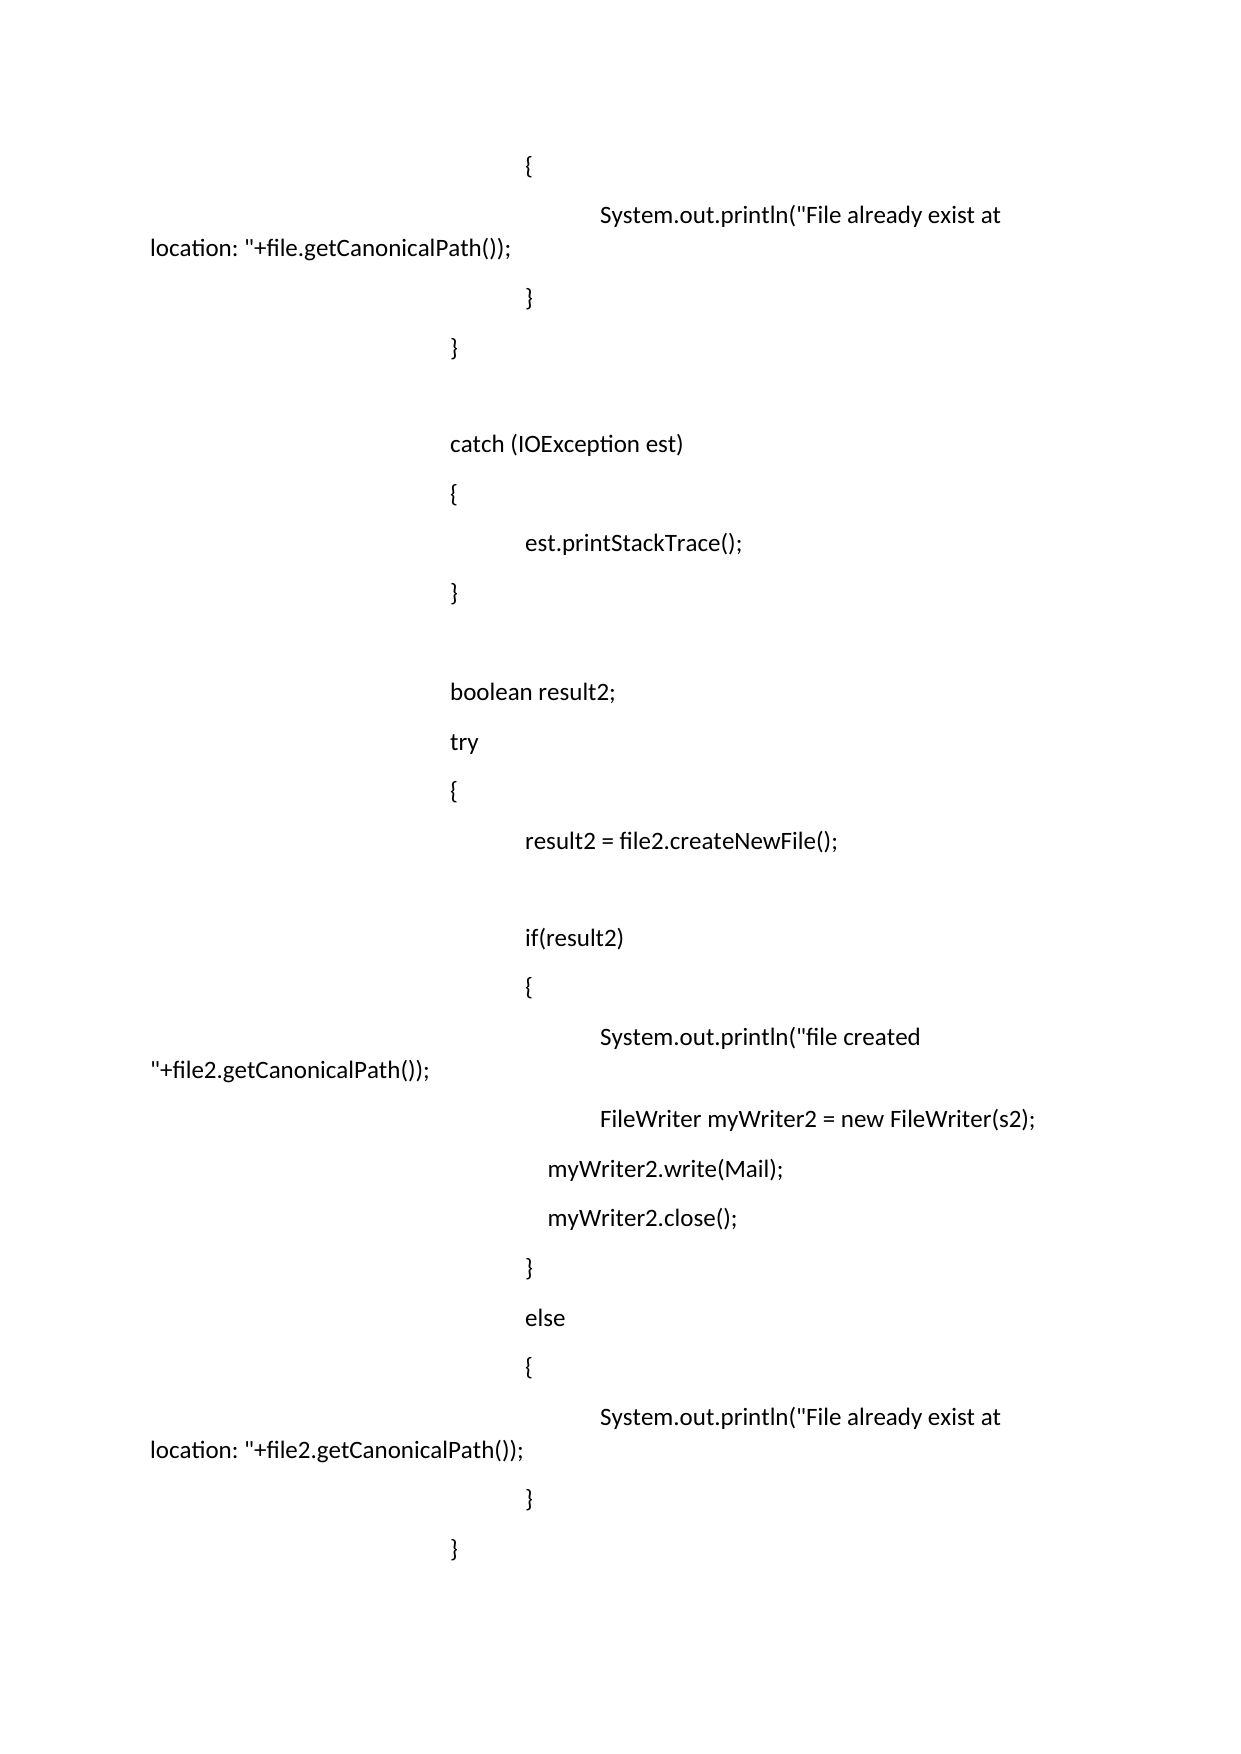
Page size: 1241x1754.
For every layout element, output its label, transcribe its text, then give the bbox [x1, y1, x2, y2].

text { [150, 775, 1090, 806]
text } [150, 282, 1090, 313]
text { [150, 478, 1090, 508]
text } [150, 1533, 1090, 1563]
text myWriter2.close(); [150, 1202, 1090, 1233]
text { [150, 150, 1090, 181]
text } [150, 332, 1090, 362]
text catch (IOException est) [150, 428, 1090, 459]
text } [150, 1252, 1090, 1283]
text { [150, 971, 1090, 1002]
text FileWriter myWriter2 = new FileWriter(s2); [150, 1103, 1090, 1134]
text } [150, 577, 1090, 608]
text est.printStackTrace(); [150, 527, 1090, 558]
text myWriter2.write(Mail); [150, 1153, 1090, 1183]
text result2 = file2.createNewFile(); [150, 825, 1090, 856]
text else [150, 1302, 1090, 1332]
text try [150, 726, 1090, 756]
text if(result2) [150, 922, 1090, 952]
text { [150, 1351, 1090, 1382]
text System.out.println("file created "+file2.getCanonicalPath()); [150, 1021, 1090, 1084]
text boolean result2; [150, 676, 1090, 707]
text System.out.println("File already exist at location: "+file2.getCanonicalPath()); [150, 1401, 1090, 1464]
text System.out.println("File already exist at location: "+file.getCanonicalPath()); [150, 199, 1090, 263]
text } [150, 1483, 1090, 1514]
